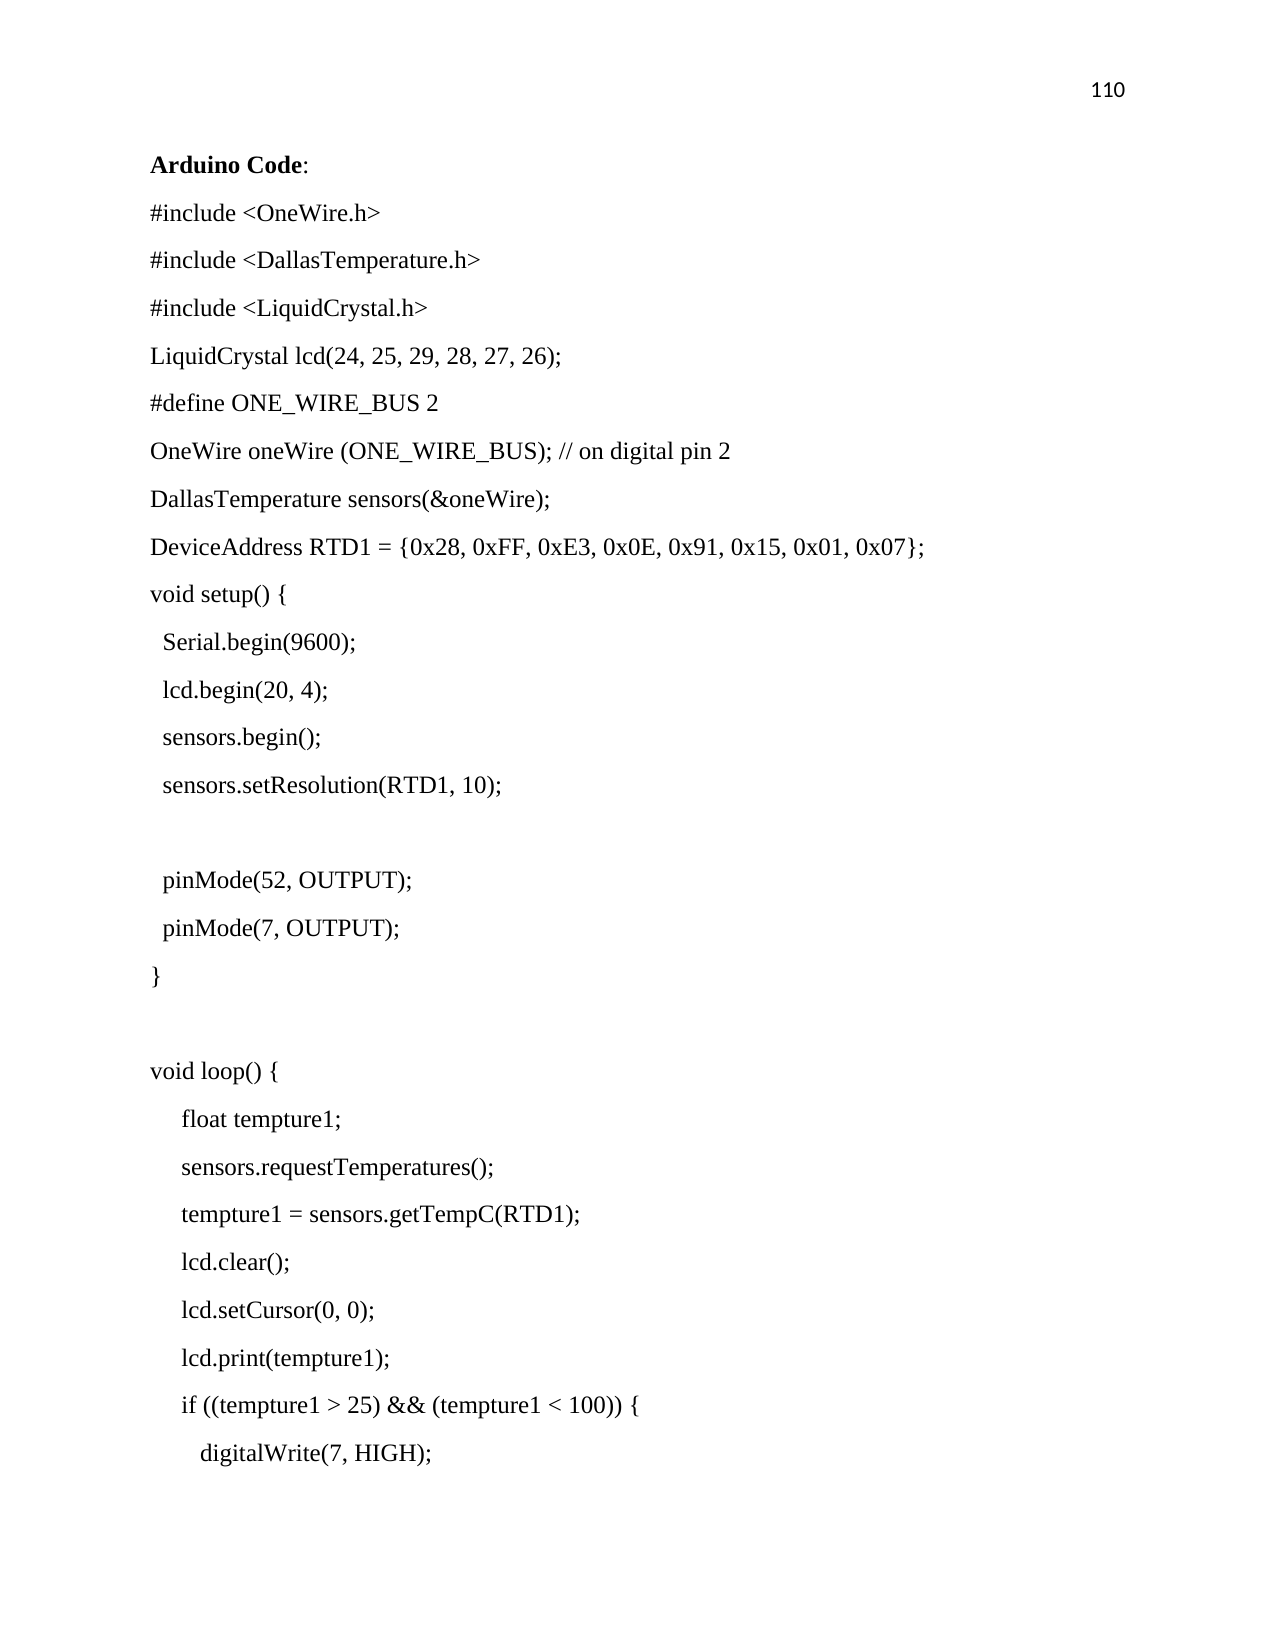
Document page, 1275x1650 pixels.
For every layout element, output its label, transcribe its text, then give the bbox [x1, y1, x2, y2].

text lcd.begin(20, 4); [150, 675, 1125, 703]
text lcd.setCursor(0, 0); [150, 1295, 1125, 1324]
text DeviceAddress RTD1 = {0x28, 0xFF, 0xE3, 0x0E, 0x91, 0x15, 0x01, 0x07}; [150, 532, 1125, 560]
text sensors.requestTemperatures(); [150, 1152, 1125, 1181]
text if ((tempture1 > 25) && (tempture1 < 100)) { [150, 1390, 1125, 1419]
text sensors.setResolution(RTD1, 10); [150, 770, 1125, 799]
text float tempture1; [150, 1104, 1125, 1133]
text OneWire oneWire (ONE_WIRE_BUS); // on digital pin 2 [150, 436, 1125, 465]
text pinMode(7, OUTPUT); [150, 913, 1125, 942]
text #include <LiquidCrystal.h> [150, 293, 1125, 322]
text digitalWrite(7, HIGH); [150, 1438, 1125, 1467]
text DallasTemperature sensors(&oneWire); [150, 484, 1125, 513]
text lcd.clear(); [150, 1247, 1125, 1276]
text Serial.begin(9600); [150, 627, 1125, 656]
text LiquidCrystal lcd(24, 25, 29, 28, 27, 26); [150, 341, 1125, 369]
text #include <OneWire.h> [150, 198, 1125, 226]
text #include <DallasTemperature.h> [150, 245, 1125, 274]
text void loop() { [150, 1056, 1125, 1085]
text void setup() { [150, 579, 1125, 608]
text pinMode(52, OUTPUT); [150, 866, 1125, 894]
text Arduino Code: [150, 150, 1125, 179]
text #define ONE_WIRE_BUS 2 [150, 388, 1125, 417]
text } [150, 961, 1125, 990]
text lcd.print(tempture1); [150, 1343, 1125, 1371]
text sensors.begin(); [150, 722, 1125, 751]
text tempture1 = sensors.getTempC(RTD1); [150, 1199, 1125, 1228]
